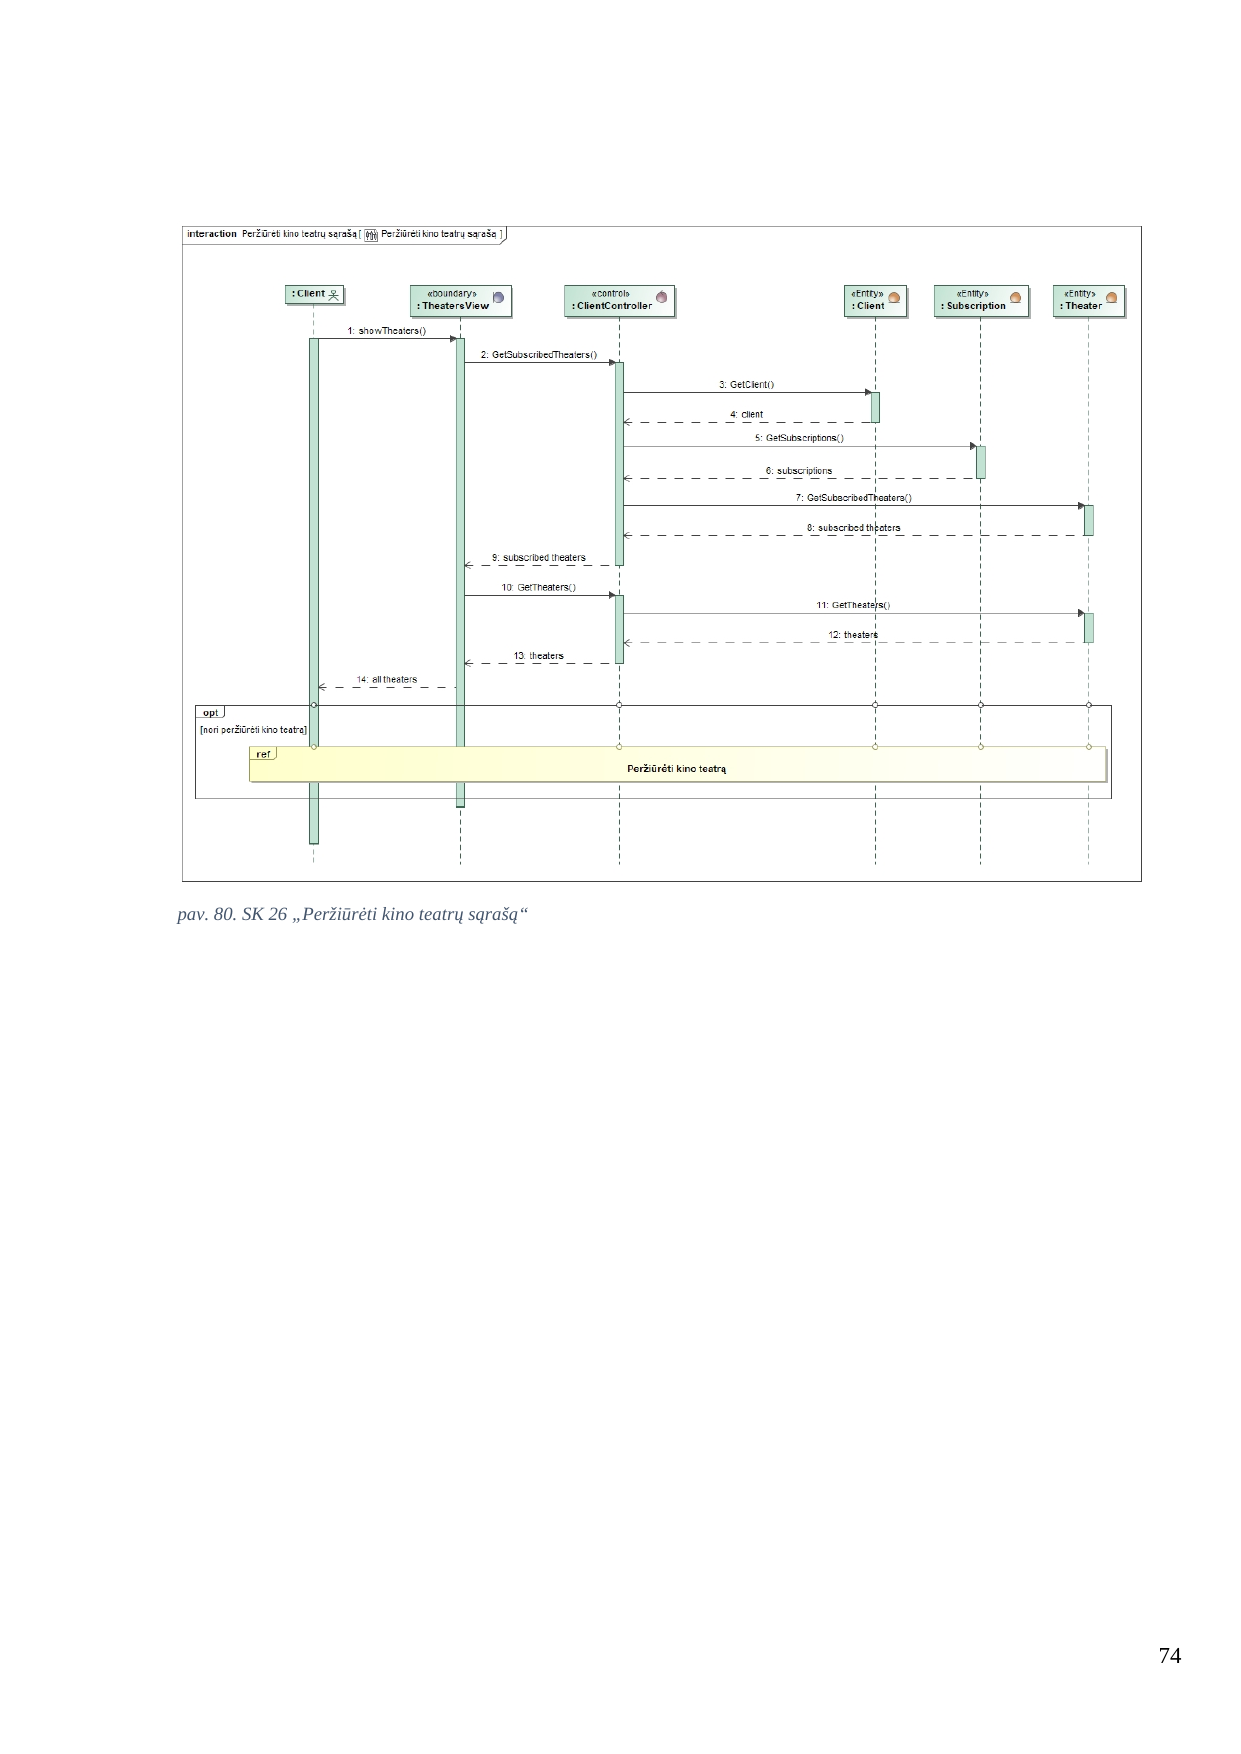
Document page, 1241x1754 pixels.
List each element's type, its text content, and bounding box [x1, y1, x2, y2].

picture [177, 221, 1145, 885]
text pav. 80. SK 26 „Peržiūrėti kino teatrų sąrašą“ [177, 902, 1181, 924]
